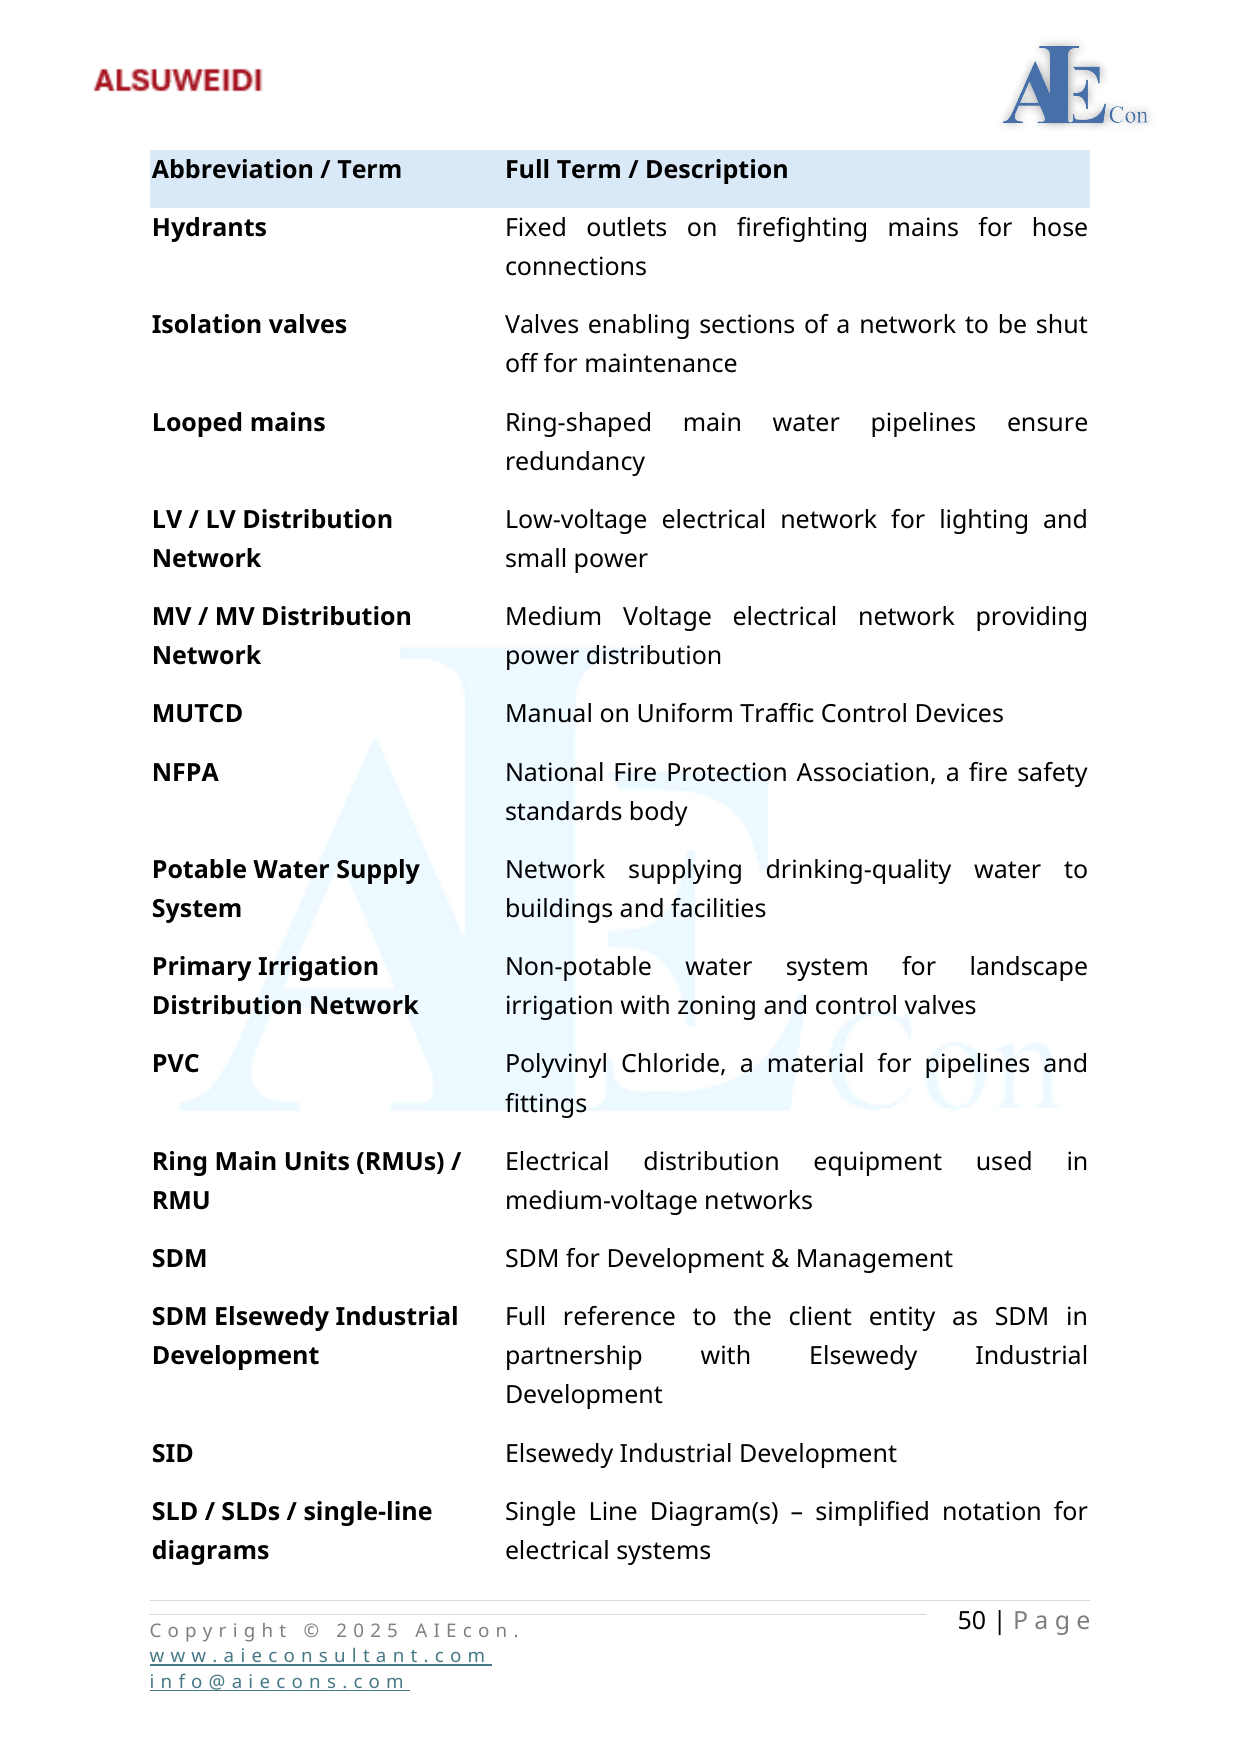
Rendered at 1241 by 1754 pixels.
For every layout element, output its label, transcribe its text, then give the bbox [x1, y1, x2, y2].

table_cell MV / MV Distribution Network [150, 597, 503, 694]
table_cell Non-potable water system for landscape irrigation with zoning and control valves [503, 947, 1090, 1044]
table_cell Potable Water Supply System [150, 850, 503, 947]
picture [89, 61, 268, 101]
table_cell Ring-shaped main water pipelines ensure redundancy [503, 403, 1090, 500]
table_cell PVC [150, 1045, 503, 1142]
table_cell Fixed outlets on firefighting mains for hose connections [503, 208, 1090, 305]
table_cell Primary Irrigation Distribution Network [150, 947, 503, 1044]
table_cell Network supplying drinking-quality water to buildings and facilities [503, 850, 1090, 947]
table_cell Ring Main Units (RMUs) / RMU [150, 1142, 503, 1239]
table_cell Valves enabling sections of a network to be shut off for maintenance [503, 305, 1090, 403]
table_cell MUTCD [150, 695, 503, 753]
table_cell Full reference to the client entity as SDM in partnership with Elsewedy Industrial Development [503, 1297, 1090, 1434]
table_cell Elsewedy Industrial Development [503, 1434, 1090, 1492]
table_cell Polyvinyl Chloride, a material for pipelines and fittings [503, 1045, 1090, 1142]
table_cell Medium Voltage electrical network providing power distribution [503, 597, 1090, 694]
table_cell SDM for Development & Management [503, 1239, 1090, 1297]
table_cell National Fire Protection Association, a fire safety standards body [503, 753, 1090, 850]
picture [1000, 40, 1148, 128]
table_header Full Term / Description [503, 150, 1090, 208]
table_cell Hydrants [150, 208, 503, 305]
table_cell Isolation valves [150, 305, 503, 403]
table_cell NFPA [150, 753, 503, 850]
table_cell Single Line Diagram(s) – simplified notation for electrical systems [503, 1492, 1090, 1589]
table_header Abbreviation / Term [150, 150, 503, 208]
table_cell SDM Elsewedy Industrial Development [150, 1297, 503, 1434]
table_cell Electrical distribution equipment used in medium-voltage networks [503, 1142, 1090, 1239]
table_cell Manual on Uniform Traffic Control Devices [503, 695, 1090, 753]
table_cell SID [150, 1434, 503, 1492]
table_cell SLD / SLDs / single-line diagrams [150, 1492, 503, 1589]
table_cell Low-voltage electrical network for lighting and small power [503, 500, 1090, 597]
table_cell SDM [150, 1239, 503, 1297]
table_cell Looped mains [150, 403, 503, 500]
table_cell LV / LV Distribution Network [150, 500, 503, 597]
